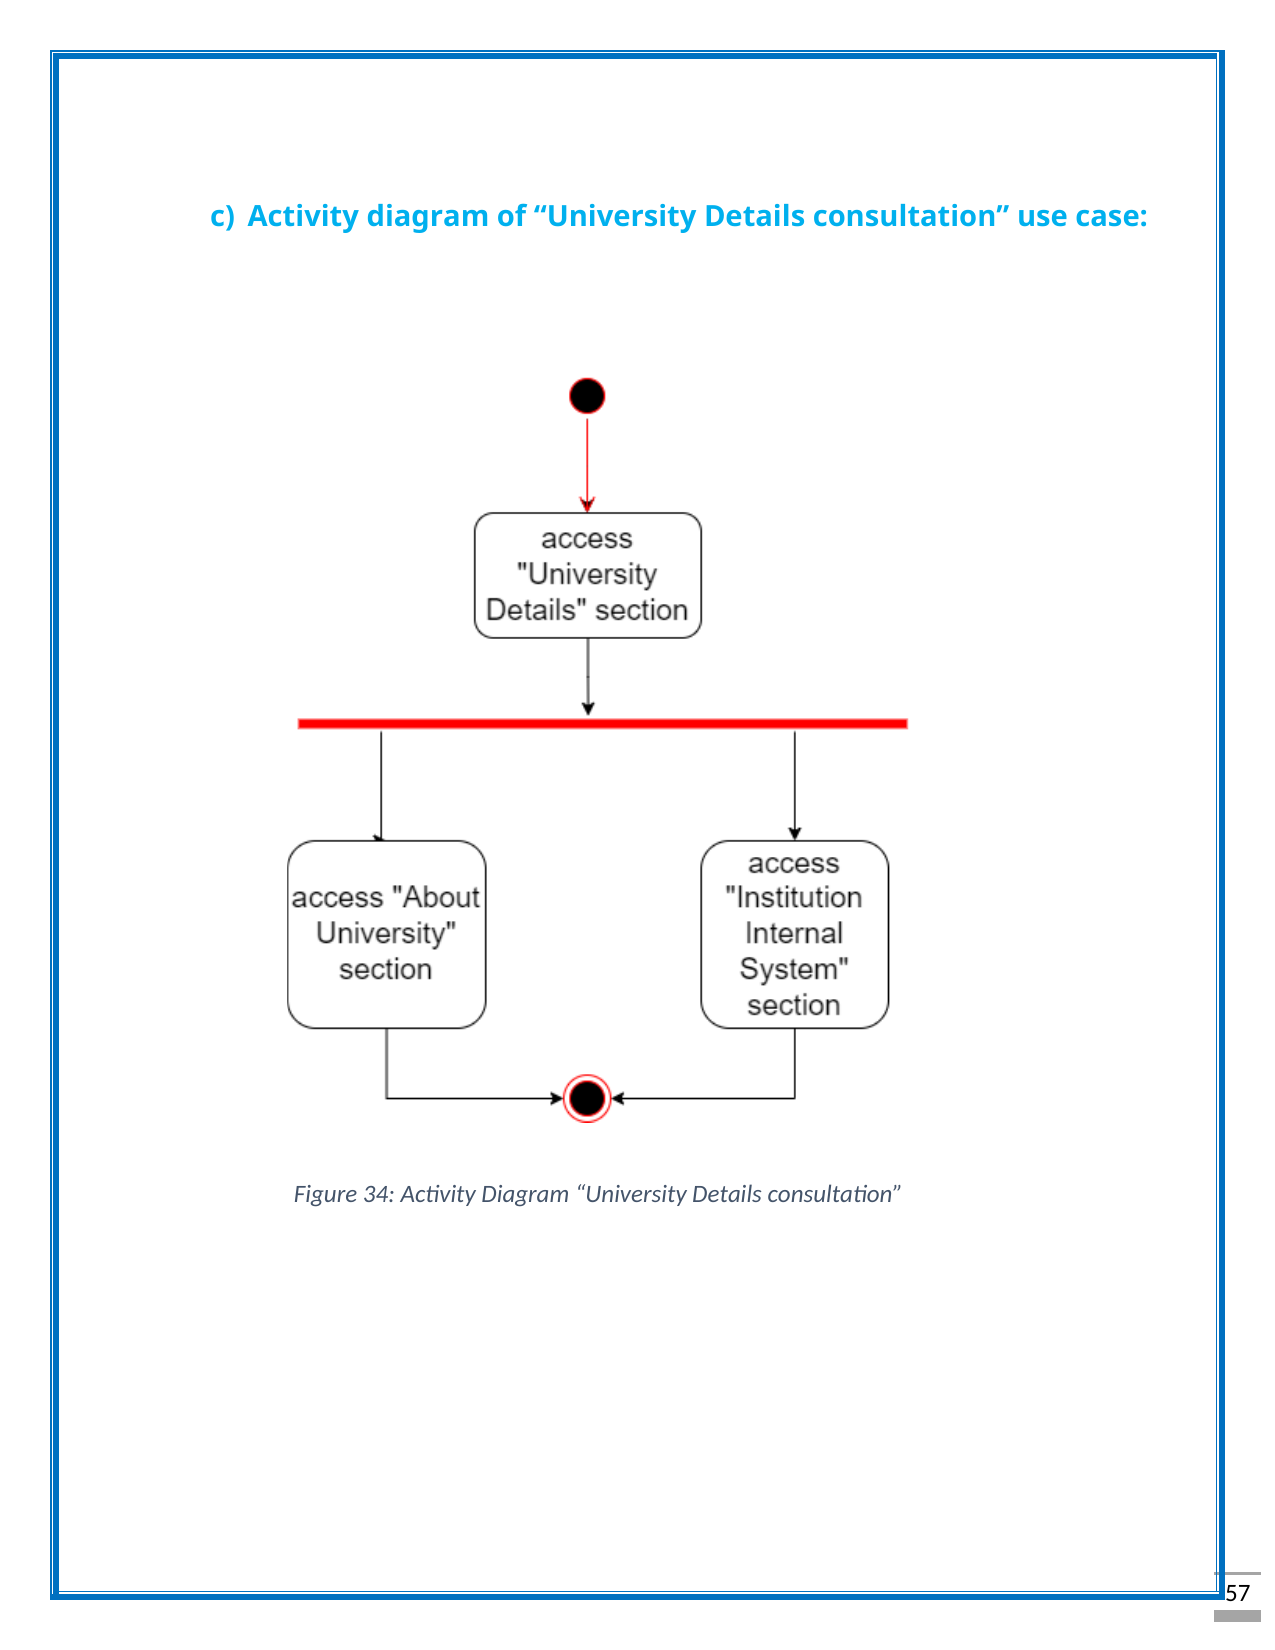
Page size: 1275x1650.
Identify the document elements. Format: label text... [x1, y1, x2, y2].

picture [287, 373, 913, 1123]
subtitle Activity diagram of “University Details consultation” use case: [210, 195, 1200, 235]
